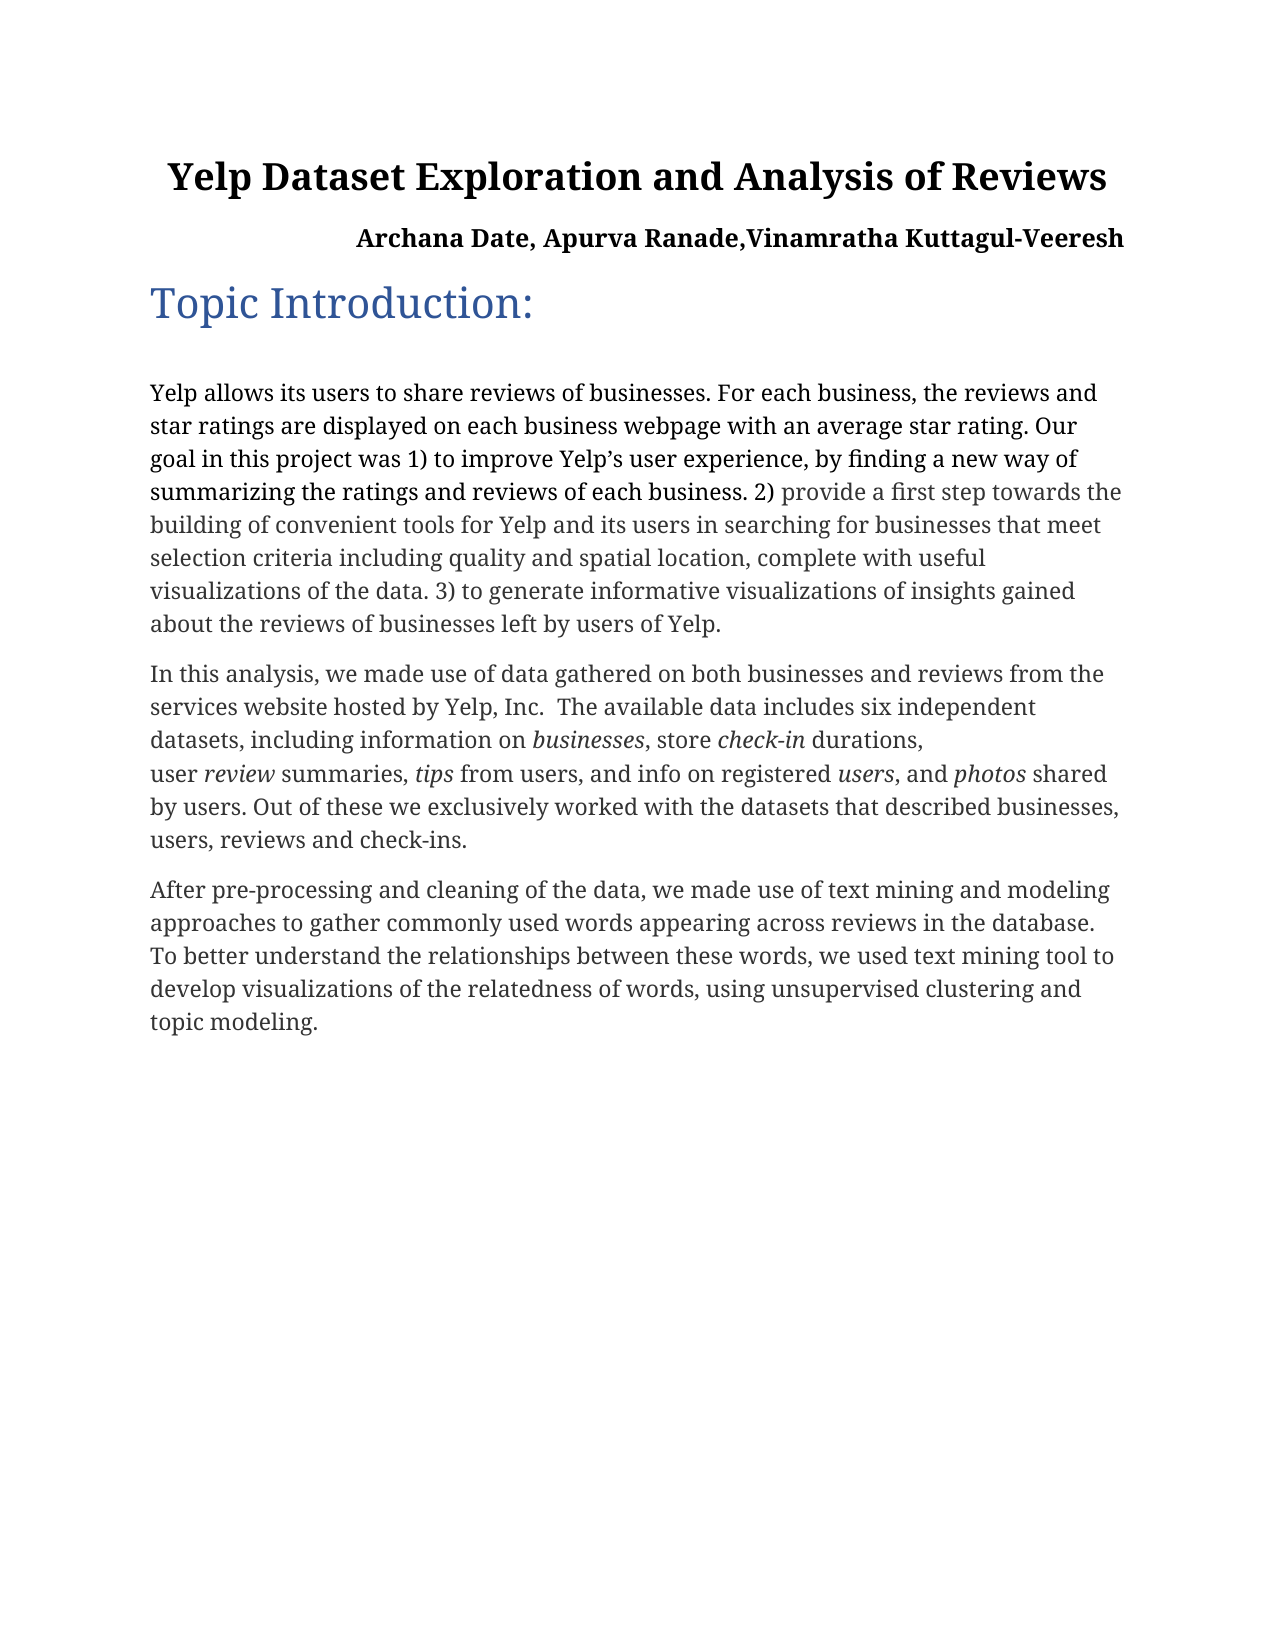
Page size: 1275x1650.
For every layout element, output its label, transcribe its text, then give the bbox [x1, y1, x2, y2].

subtitle Archana Date, Apurva Ranade,Vinamratha Kuttagul-Veeresh [150, 221, 1125, 255]
text After pre-processing and cleaning of the data, we made use of text mining and modeling approaches to gather commonly used words appearing across reviews in the database. To better understand the relationships between these words, we used text mining tool to develop visualizations of the relatedness of words, using unsupervised clustering and topic modeling. [150, 874, 1125, 1037]
subtitle Topic Introduction: [150, 273, 1125, 330]
text Yelp allows its users to share reviews of businesses. For each business, the reviews and star ratings are displayed on each business webpage with an average star rating. Our goal in this project was 1) to improve Yelp’s user experience, by finding a new way of summarizing the ratings and reviews of each business. 2) provide a first step towards the building of convenient tools for Yelp and its users in searching for businesses that meet selection criteria including quality and spatial location, complete with useful visualizations of the data. 3) to generate informative visualizations of insights gained about the reviews of businesses left by users of Yelp. [150, 377, 1125, 640]
text In this analysis, we made use of data gathered on both businesses and reviews from the services website hosted by Yelp, Inc. The available data includes six independent datasets, including information on businesses, store check-in durations, user review summaries, tips from users, and info on registered users, and photos shared by users. Out of these we exclusively worked with the datasets that described businesses, users, reviews and check-ins. [150, 658, 1125, 855]
text Yelp Dataset Exploration and Analysis of Reviews [150, 150, 1125, 201]
